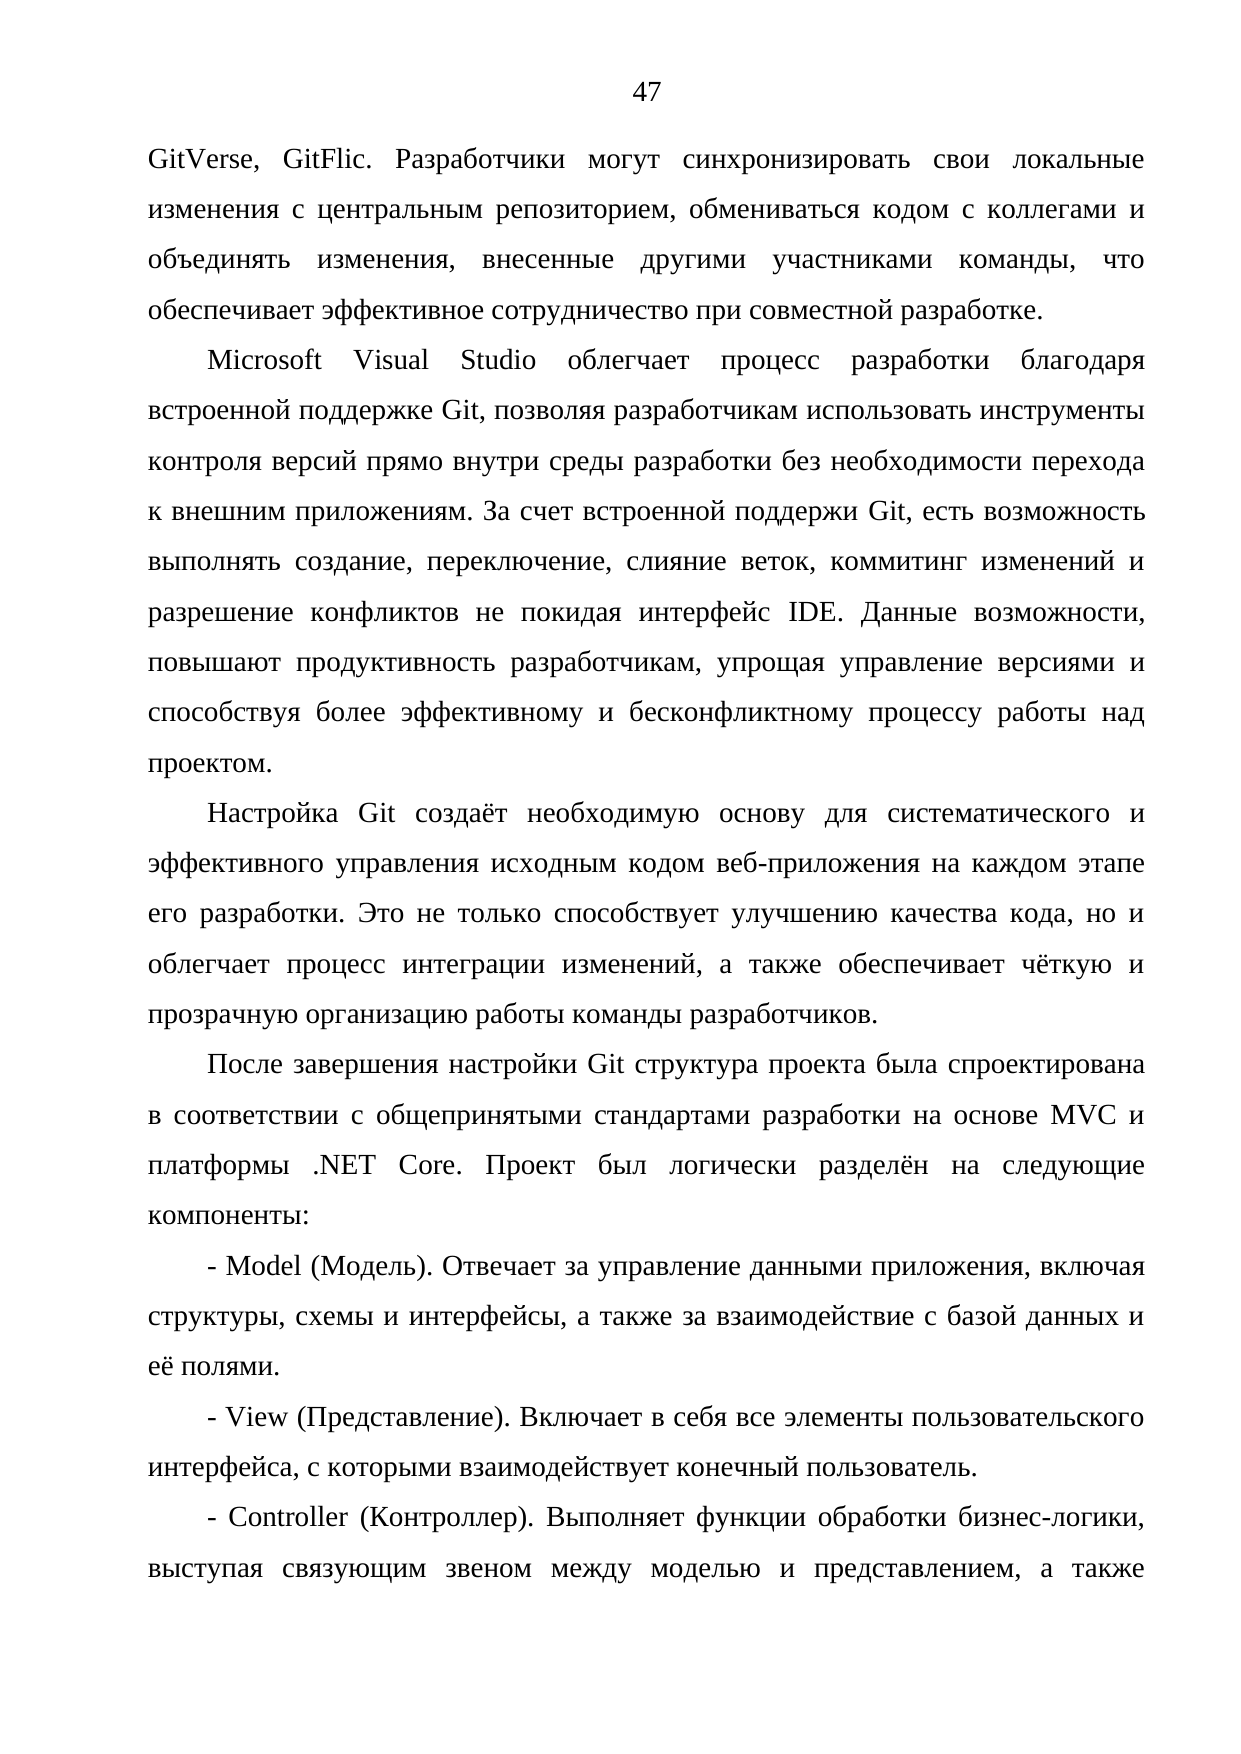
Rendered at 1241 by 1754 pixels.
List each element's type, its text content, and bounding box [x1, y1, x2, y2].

text Настройка Git создаёт необходимую основу для систематического и эффективного управления исходным кодом веб-приложения на каждом этапе его разработки. Это не только способствует улучшению качества кода, но и облегчает процесс интеграции изменений, а также обеспечивает чёткую и прозрачную организацию работы команды разработчиков. [148, 795, 1146, 1030]
text Microsoft Visual Studio облегчает процесс разработки благодаря встроенной поддержке Git, позволяя разработчикам использовать инструменты контроля версий прямо внутри среды разработки без необходимости перехода к внешним приложениям. За счет встроенной поддержи Git, есть возможность выполнять создание, переключение, слияние веток, коммитинг изменений и разрешение конфликтов не покидая интерфейс IDE. Данные возможности, повышают продуктивность разработчикам, упрощая управление версиями и способствуя более эффективному и бесконфликтному процессу работы над проектом. [148, 342, 1146, 778]
text - Model (Модель). Отвечает за управление данными приложения, включая структуры, схемы и интерфейсы, а также за взаимодействие с базой данных и её полями. [148, 1248, 1146, 1382]
text После завершения настройки Git структура проекта была спроектирована в соответствии с общепринятыми стандартами разработки на основе MVC и платформы .NET Core. Проект был логически разделён на следующие компоненты: [148, 1047, 1146, 1231]
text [148, 141, 1146, 325]
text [148, 1499, 1146, 1583]
text - View (Представление). Включает в себя все элементы пользовательского интерфейса, с которыми взаимодействует конечный пользователь. [148, 1399, 1146, 1483]
